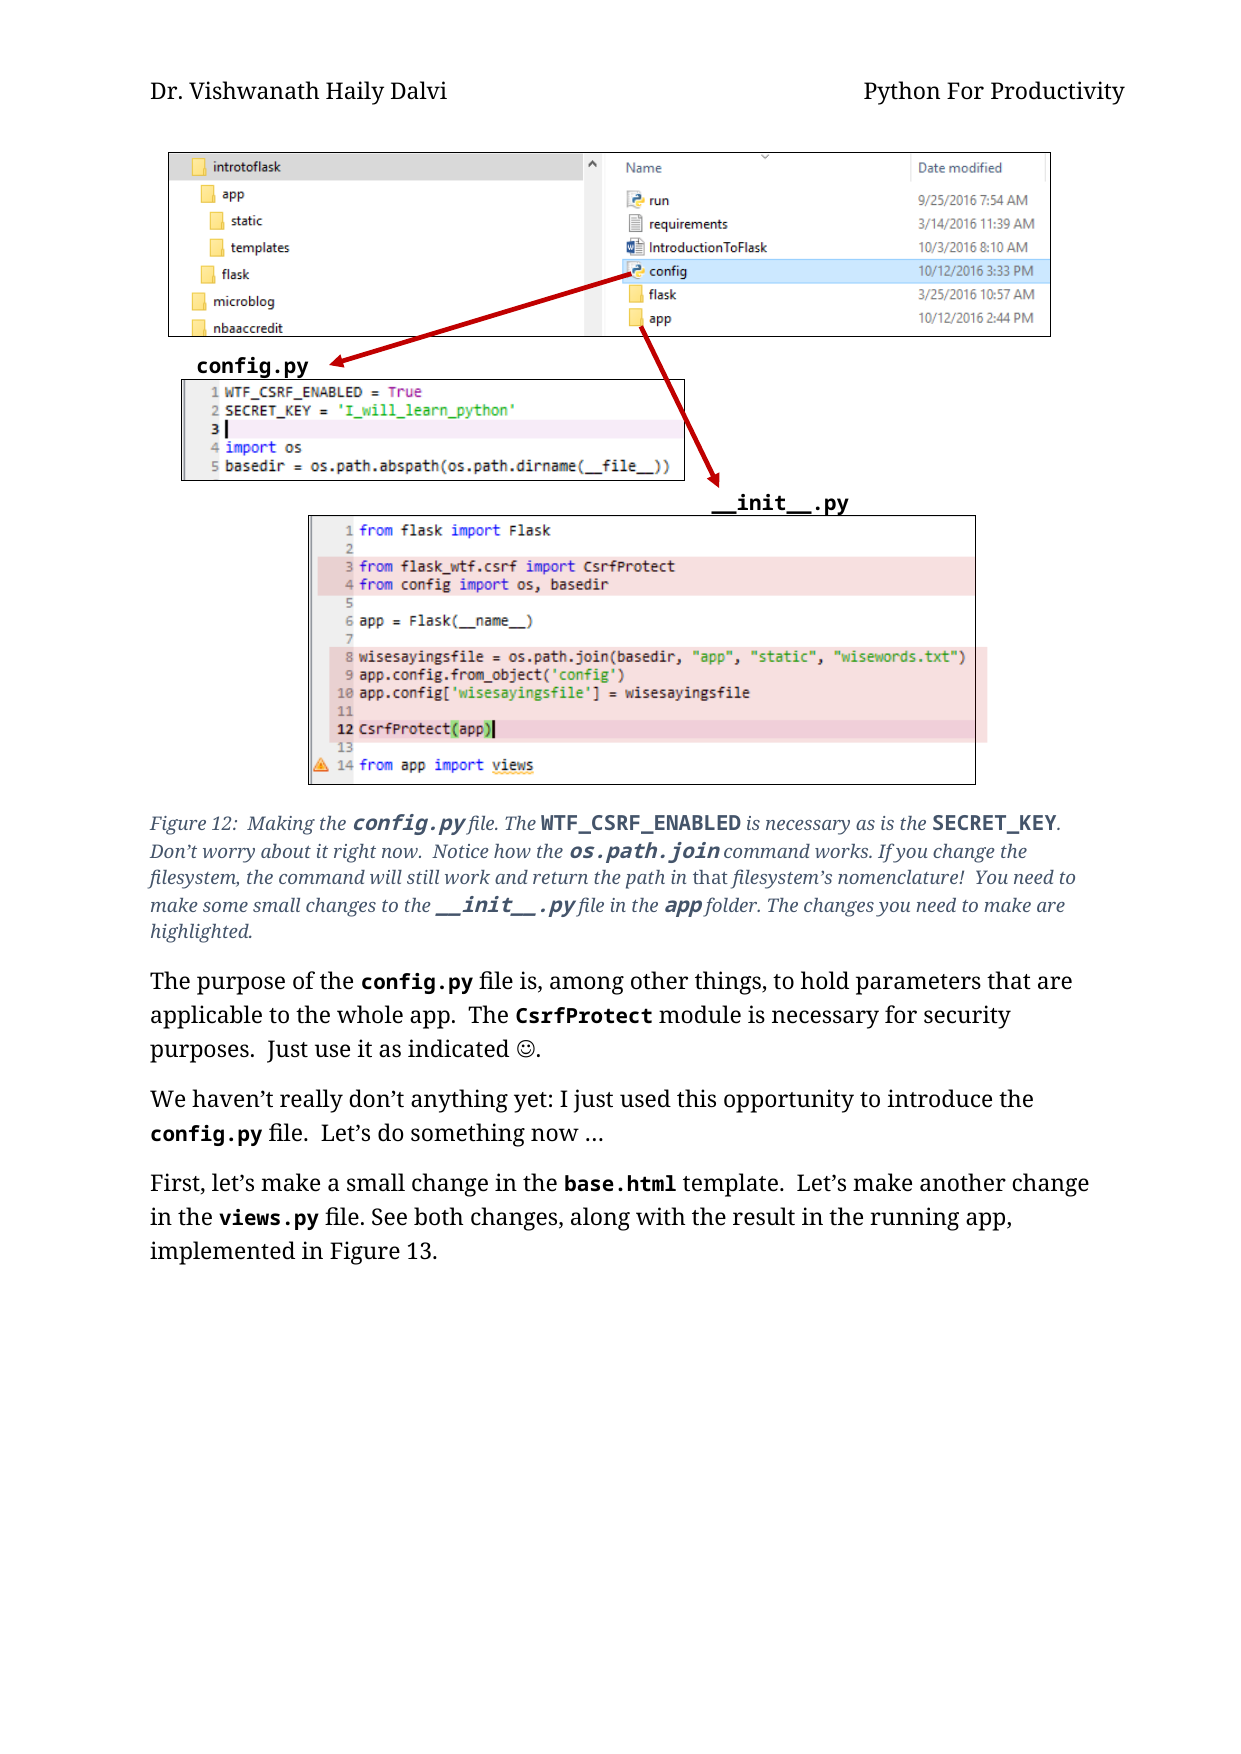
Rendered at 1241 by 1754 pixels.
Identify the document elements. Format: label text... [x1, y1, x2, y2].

picture [169, 153, 1050, 336]
text We haven’t really don’t anything yet: I just used this opportunity to introduce the config.py file. Let’s do something now … [150, 1083, 1090, 1148]
picture [309, 516, 975, 784]
picture [182, 380, 684, 480]
text Figure 12: Making the config.py file. The WTF_CSRF_ENABLED is necessary as is the SECRET_KEY. Don’t worry about it right now. Notice how the os.path.join command works. If you change the filesystem, the command will still work and return the path in that filesystem’s nomenclature! You need to make some small changes to the __init__.py file in the app folder. The changes you need to make are highlighted. [150, 808, 1090, 944]
text First, let’s make a small change in the base.html template. Let’s make another change in the views.py file. See both changes, along with the result in the running app, implemented in Figure 13. [150, 1167, 1090, 1266]
picture [670, 380, 684, 408]
text The purpose of the config.py file is, among other things, to hold parameters that are applicable to the whole app. The CsrfProtect module is necessary for security purposes. Just use it as indicated . [150, 965, 1090, 1064]
